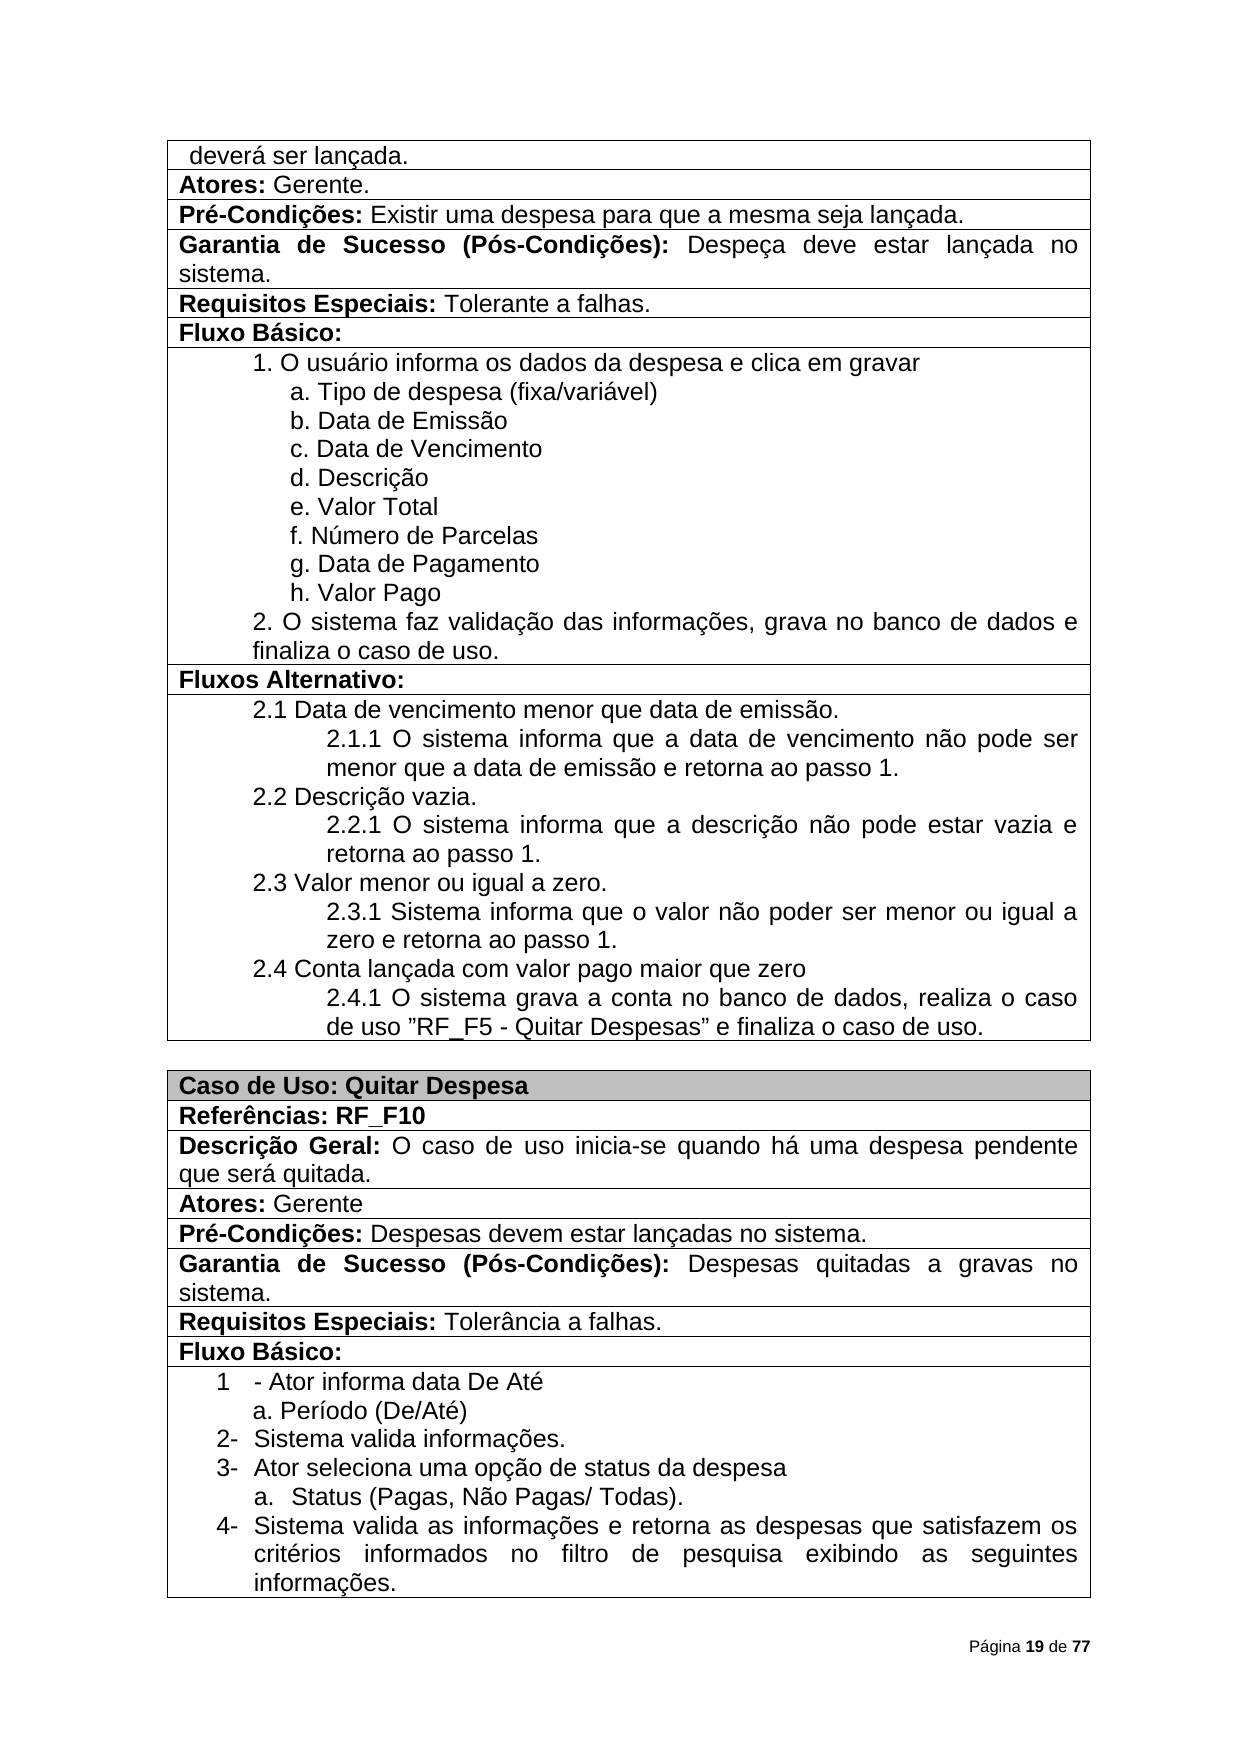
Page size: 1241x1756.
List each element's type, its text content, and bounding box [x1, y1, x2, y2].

table_cell Fluxos Alternativo: [168, 665, 1090, 694]
table_cell Pré-Condições: Despesas devem estar lançadas no sistema. [168, 1219, 1090, 1248]
table_cell Fluxo Básico: [168, 318, 1090, 347]
table_cell Requisitos Especiais: Tolerância a falhas. [168, 1307, 1090, 1336]
table_cell 2.1 Data de vencimento menor que data de emissão. 2.1.1 O sistema informa que a data de vencimento não pode ser menor que a data de emissão e retorna ao passo 1. 2.2 Descrição vazia. 2.2.1 O sistema informa que a descrição não pode estar vazia e retorna ao passo 1. 2.3 Valor menor ou igual a zero. 2.3.1 Sistema informa que o valor não poder ser menor ou igual a zero e retorna ao passo 1. 2.4 Conta lançada com valor pago maior que zero 2.4.1 O sistema grava a conta no banco de dados, realiza o caso de uso ”RF_F5 - Quitar Despesas” e finaliza o caso de uso. [168, 695, 1090, 1040]
table_cell Atores: Gerente. [168, 170, 1090, 199]
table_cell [168, 1367, 1090, 1597]
table_cell Garantia de Sucesso (Pós-Condições): Despesas quitadas a gravas no sistema. [168, 1249, 1090, 1306]
table_cell 1. O usuário informa os dados da despesa e clica em gravar a. Tipo de despesa (fixa/variável) b. Data de Emissão c. Data de Vencimento d. Descrição e. Valor Total f. Número de Parcelas g. Data de Pagamento h. Valor Pago 2. O sistema faz validação das informações, grava no banco de dados e finaliza o caso de uso. [168, 348, 1090, 664]
table_cell Garantia de Sucesso (Pós-Condições): Despeça deve estar lançada no sistema. [168, 230, 1090, 287]
table_header Caso de Uso: Quitar Despesa [168, 1071, 1090, 1100]
table_cell Descrição Geral: O caso de uso inicia-se quando há uma despesa pendente que será quitada. [168, 1131, 1090, 1188]
table_cell Fluxo Básico: [168, 1337, 1090, 1366]
table_cell Requisitos Especiais: Tolerante a falhas. [168, 289, 1090, 317]
table_cell Referências: RF_F10 [168, 1101, 1090, 1129]
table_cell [168, 141, 1090, 169]
table_cell Atores: Gerente [168, 1189, 1090, 1218]
table_cell Pré-Condições: Existir uma despesa para que a mesma seja lançada. [168, 200, 1090, 229]
